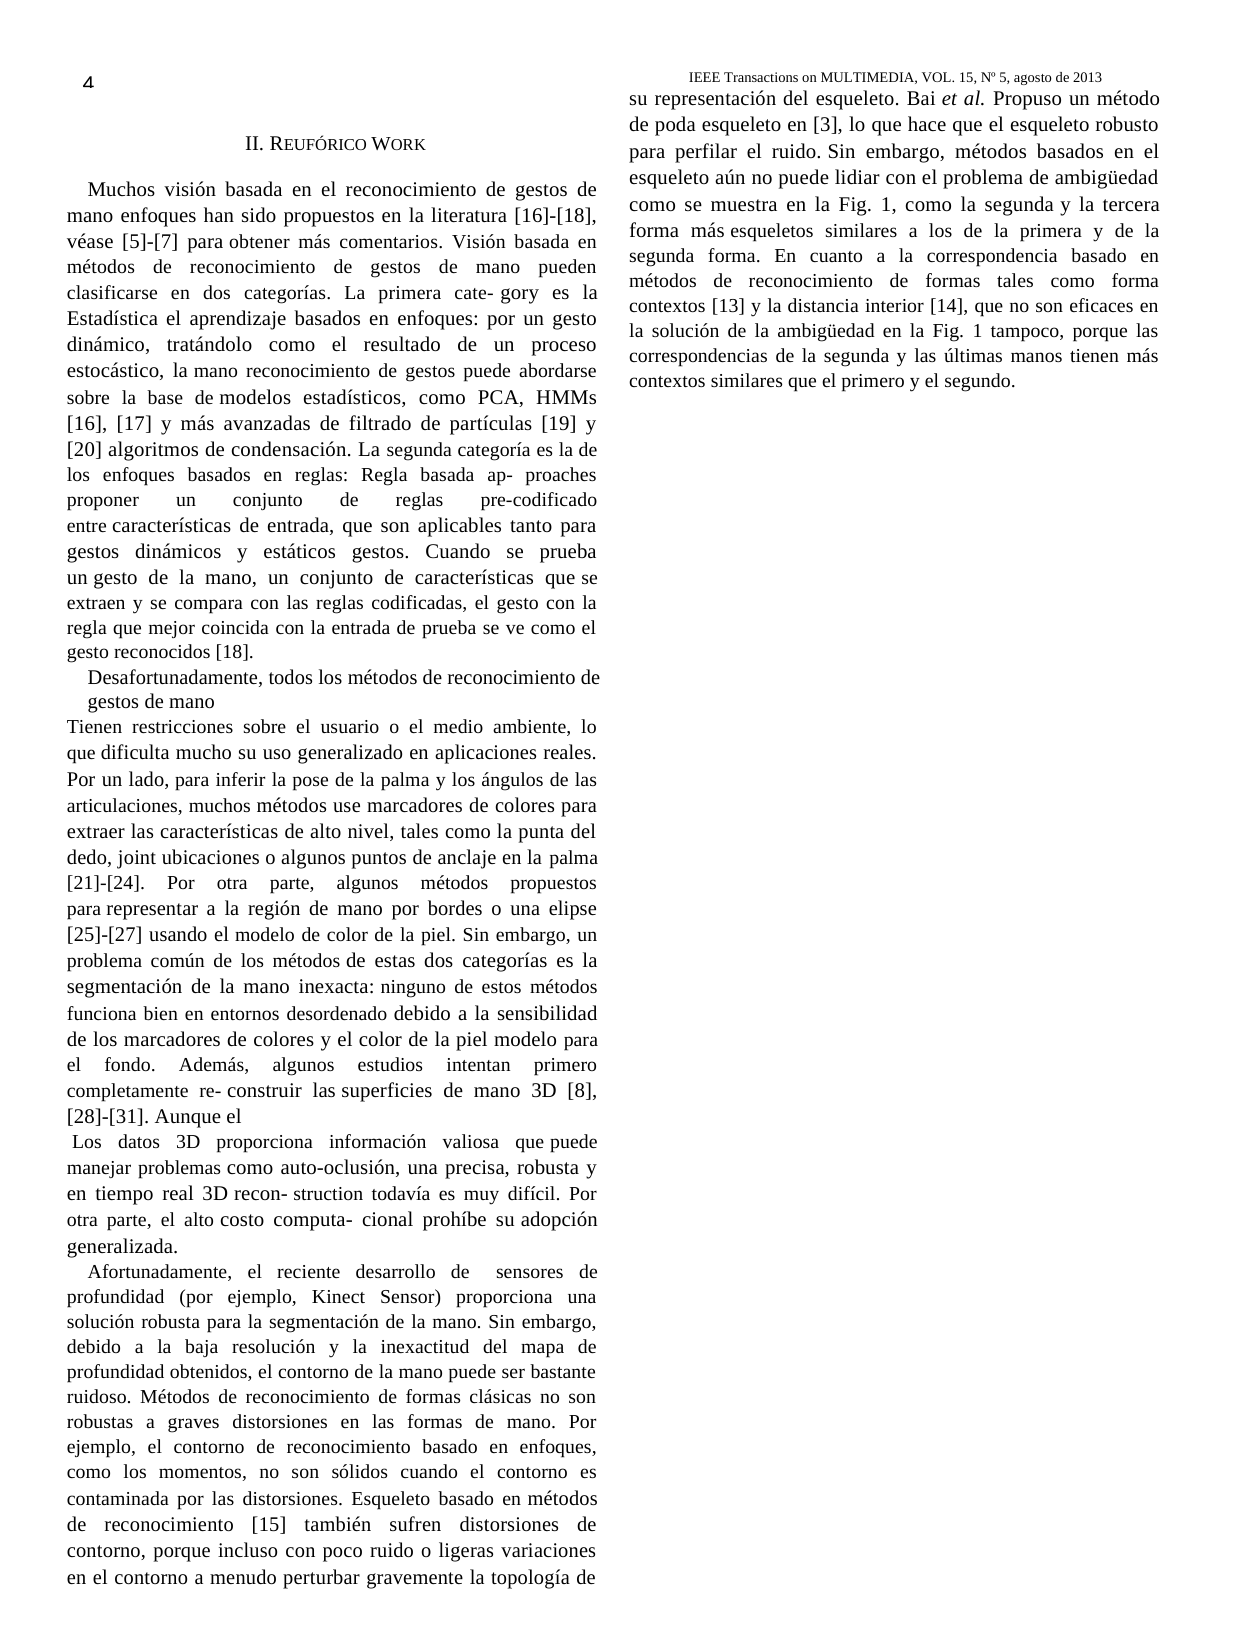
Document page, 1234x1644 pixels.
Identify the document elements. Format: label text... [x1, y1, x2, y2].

text II. REUFÓRICO WORK [245, 131, 606, 155]
text Los datos 3D proporciona información valiosa que puede manejar problemas como auto-oclusión, una precisa, robusta y en tiempo real 3D recon- struction todavía es muy difícil. Por otra parte, el alto costo computa- cional prohíbe su adopción generalizada. [67, 1130, 598, 1258]
text Afortunadamente, el reciente desarrollo de sensores de profundidad (por ejemplo, Kinect Sensor) proporciona una solución robusta para la segmentación de la mano. Sin embargo, debido a la baja resolución y la inexactitud del mapa de profundidad obtenidos, el contorno de la mano puede ser bastante ruidoso. Métodos de reconocimiento de formas clásicas no son robustas a graves distorsiones en las formas de mano. Por ejemplo, el contorno de reconocimiento basado en enfoques, como los momentos, no son sólidos cuando el contorno es contaminada por las distorsiones. Esqueleto basado en métodos de reconocimiento [15] también sufren distorsiones de contorno, porque incluso con poco ruido o ligeras variaciones en el contorno a menudo perturbar gravemente la topología de su representación del esqueleto. Bai et al. Propuso un método de poda esqueleto en [3], lo que hace que el esqueleto robusto para perfilar el ruido. Sin embargo, métodos basados en el esqueleto aún no puede lidiar con el problema de ambigüedad como se muestra en la Fig. 1, como la segunda y la tercera forma más esqueletos similares a los de la primera y de la segunda forma. En cuanto a la correspondencia basado en métodos de reconocimiento de formas tales como forma contextos [13] y la distancia interior [14], que no son eficaces en la solución de la ambigüedad en la Fig. 1 tampoco, porque las correspondencias de la segunda y las últimas manos tienen más contextos similares que el primero y el segundo. [629, 86, 1160, 392]
text Muchos visión basada en el reconocimiento de gestos de mano enfoques han sido propuestos en la literatura [16]-[18], véase [5]-[7] para obtener más comentarios. Visión basada en métodos de reconocimiento de gestos de mano pueden clasificarse en dos categorías. La primera cate- gory es la Estadística el aprendizaje basados en enfoques: por un gesto dinámico, tratándolo como el resultado de un proceso estocástico, la mano reconocimiento de gestos puede abordarse sobre la base de modelos estadísticos, como PCA, HMMs [16], [17] y más avanzadas de filtrado de partículas [19] y [20] algoritmos de condensación. La segunda categoría es la de los enfoques basados en reglas: Regla basada ap- proaches proponer un conjunto de reglas pre-codificado entre características de entrada, que son aplicables tanto para gestos dinámicos y estáticos gestos. Cuando se prueba un gesto de la mano, un conjunto de características que se extraen y se compara con las reglas codificadas, el gesto con la regla que mejor coincida con la entrada de prueba se ve como el gesto reconocidos [18]. [67, 177, 598, 663]
text Tienen restricciones sobre el usuario o el medio ambiente, lo que dificulta mucho su uso generalizado en aplicaciones reales. Por un lado, para inferir la pose de la palma y los ángulos de las articulaciones, muchos métodos use marcadores de colores para extraer las características de alto nivel, tales como la punta del dedo, joint ubicaciones o algunos puntos de anclaje en la palma [21]-[24]. Por otra parte, algunos métodos propuestos para representar a la región de mano por bordes o una elipse [25]-[27] usando el modelo de color de la piel. Sin embargo, un problema común de los métodos de estas dos categorías es la segmentación de la mano inexacta: ninguno de estos métodos funciona bien en entornos desordenado debido a la sensibilidad de los marcadores de colores y el color de la piel modelo para el fondo. Además, algunos estudios intentan primero completamente re- construir las superficies de mano 3D [8], [28]-[31]. Aunque el [67, 715, 598, 1128]
text Desafortunadamente, todos los métodos de reconocimiento de gestos de mano [87, 665, 606, 713]
text Afortunadamente, el reciente desarrollo de sensores de profundidad (por ejemplo, Kinect Sensor) proporciona una solución robusta para la segmentación de la mano. Sin embargo, debido a la baja resolución y la inexactitud del mapa de profundidad obtenidos, el contorno de la mano puede ser bastante ruidoso. Métodos de reconocimiento de formas clásicas no son robustas a graves distorsiones en las formas de mano. Por ejemplo, el contorno de reconocimiento basado en enfoques, como los momentos, no son sólidos cuando el contorno es contaminada por las distorsiones. Esqueleto basado en métodos de reconocimiento [15] también sufren distorsiones de contorno, porque incluso con poco ruido o ligeras variaciones en el contorno a menudo perturbar gravemente la topología de su representación del esqueleto. Bai et al. Propuso un método de poda esqueleto en [3], lo que hace que el esqueleto robusto para perfilar el ruido. Sin embargo, métodos basados en el esqueleto aún no puede lidiar con el problema de ambigüedad como se muestra en la Fig. 1, como la segunda y la tercera forma más esqueletos similares a los de la primera y de la segunda forma. En cuanto a la correspondencia basado en métodos de reconocimiento de formas tales como forma contextos [13] y la distancia interior [14], que no son eficaces en la solución de la ambigüedad en la Fig. 1 tampoco, porque las correspondencias de la segunda y las últimas manos tienen más contextos similares que el primero y el segundo. [67, 1260, 598, 1589]
